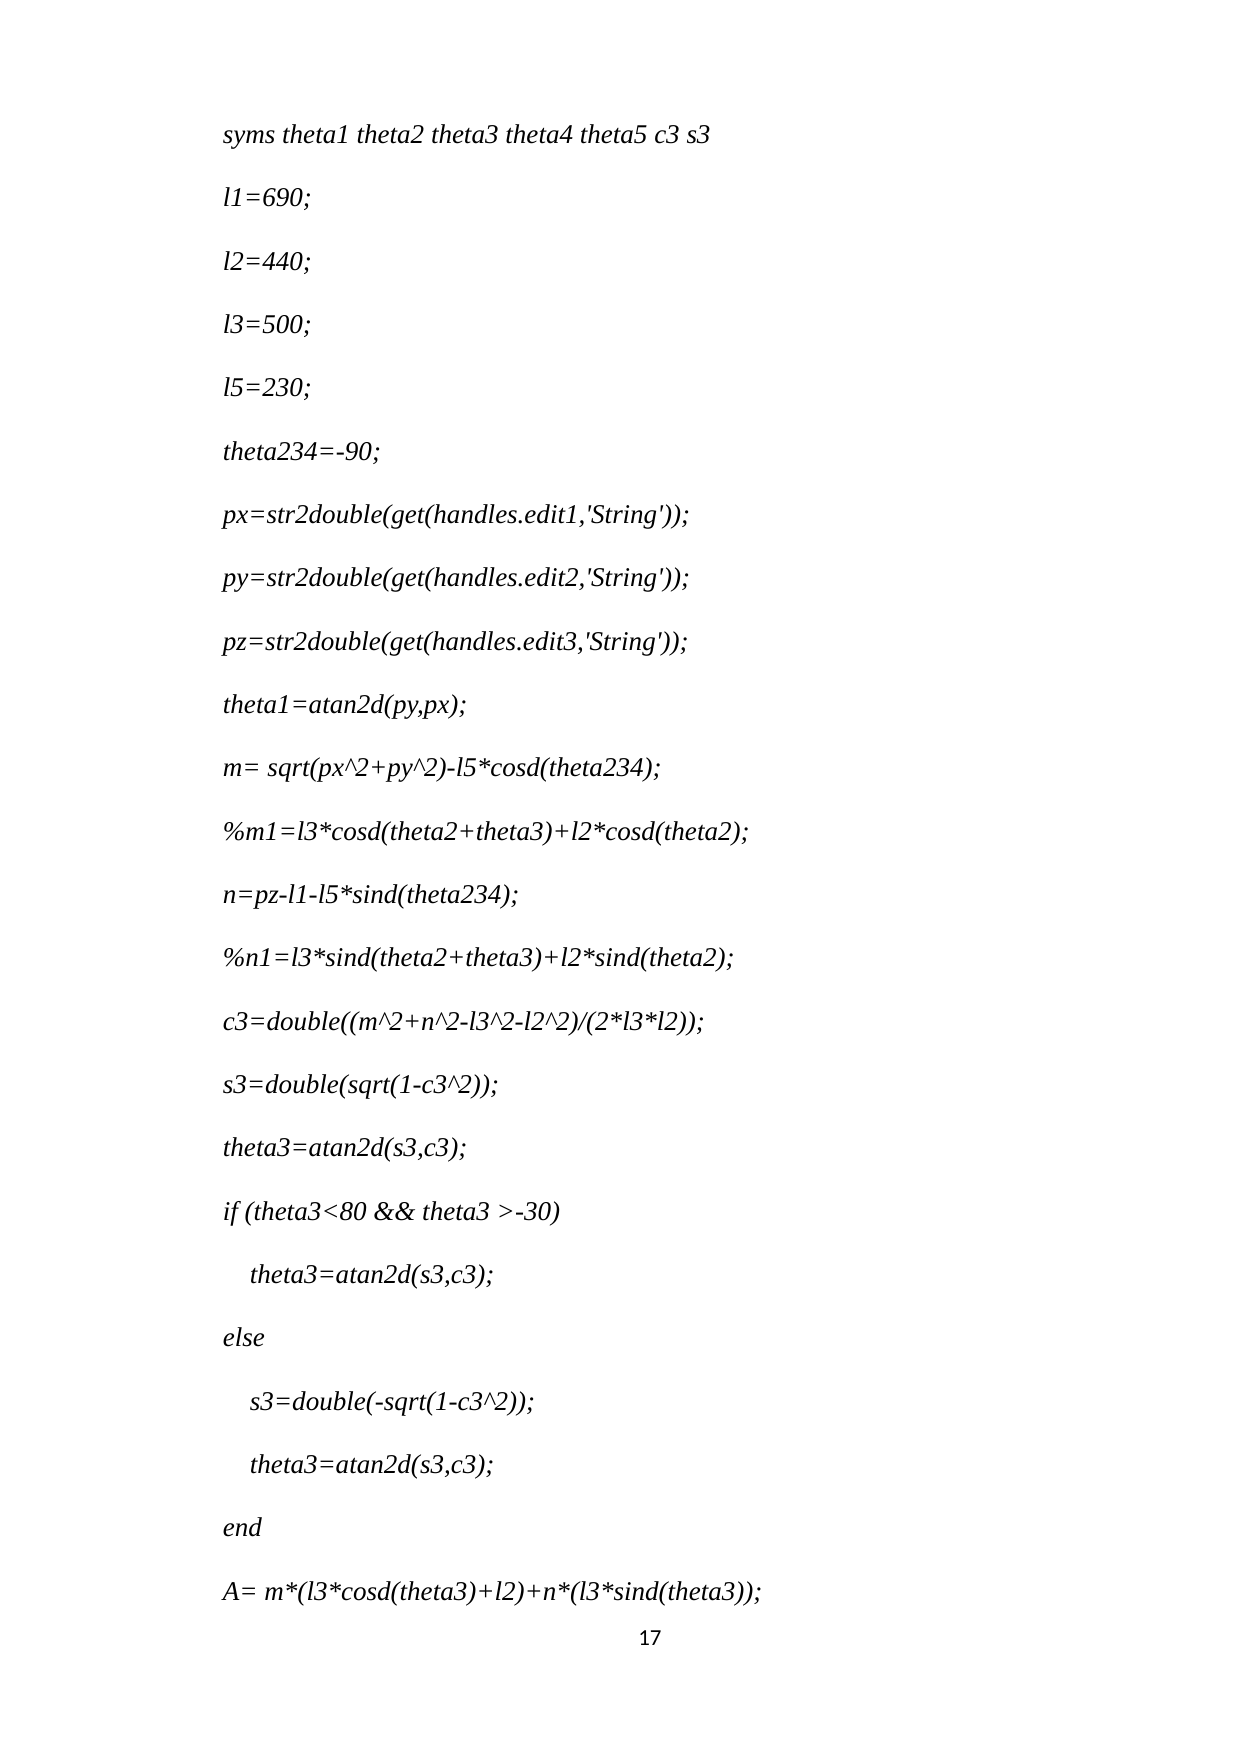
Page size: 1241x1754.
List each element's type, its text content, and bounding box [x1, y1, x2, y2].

text theta3=atan2d(s3,c3); [223, 1131, 1152, 1163]
text l2=440; [223, 245, 1152, 276]
text pz=str2double(get(handles.edit3,'String')); [223, 625, 1152, 656]
text s3=double(-sqrt(1-c3^2)); [223, 1385, 1152, 1416]
text A= m*(l3*cosd(theta3)+l2)+n*(l3*sind(theta3)); [223, 1575, 1152, 1606]
text theta3=atan2d(s3,c3); [223, 1448, 1152, 1479]
text syms theta1 theta2 theta3 theta4 theta5 c3 s3 [223, 118, 1152, 149]
text theta1=atan2d(py,px); [223, 688, 1152, 719]
text l3=500; [223, 308, 1152, 339]
text c3=double((m^2+n^2-l3^2-l2^2)/(2*l3*l2)); [223, 1005, 1152, 1036]
text theta3=atan2d(s3,c3); [223, 1258, 1152, 1289]
text theta234=-90; [223, 435, 1152, 466]
text %n1=l3*sind(theta2+theta3)+l2*sind(theta2); [223, 941, 1152, 973]
text %m1=l3*cosd(theta2+theta3)+l2*cosd(theta2); [223, 815, 1152, 846]
text m= sqrt(px^2+py^2)-l5*cosd(theta234); [223, 751, 1152, 783]
text l1=690; [223, 181, 1152, 213]
text n=pz-l1-l5*sind(theta234); [223, 878, 1152, 909]
text end [223, 1511, 1152, 1543]
text if (theta3<80 && theta3 >-30) [223, 1195, 1152, 1226]
text py=str2double(get(handles.edit2,'String')); [223, 561, 1152, 593]
text px=str2double(get(handles.edit1,'String')); [223, 498, 1152, 529]
text l5=230; [223, 371, 1152, 403]
text else [223, 1321, 1152, 1353]
text s3=double(sqrt(1-c3^2)); [223, 1068, 1152, 1099]
